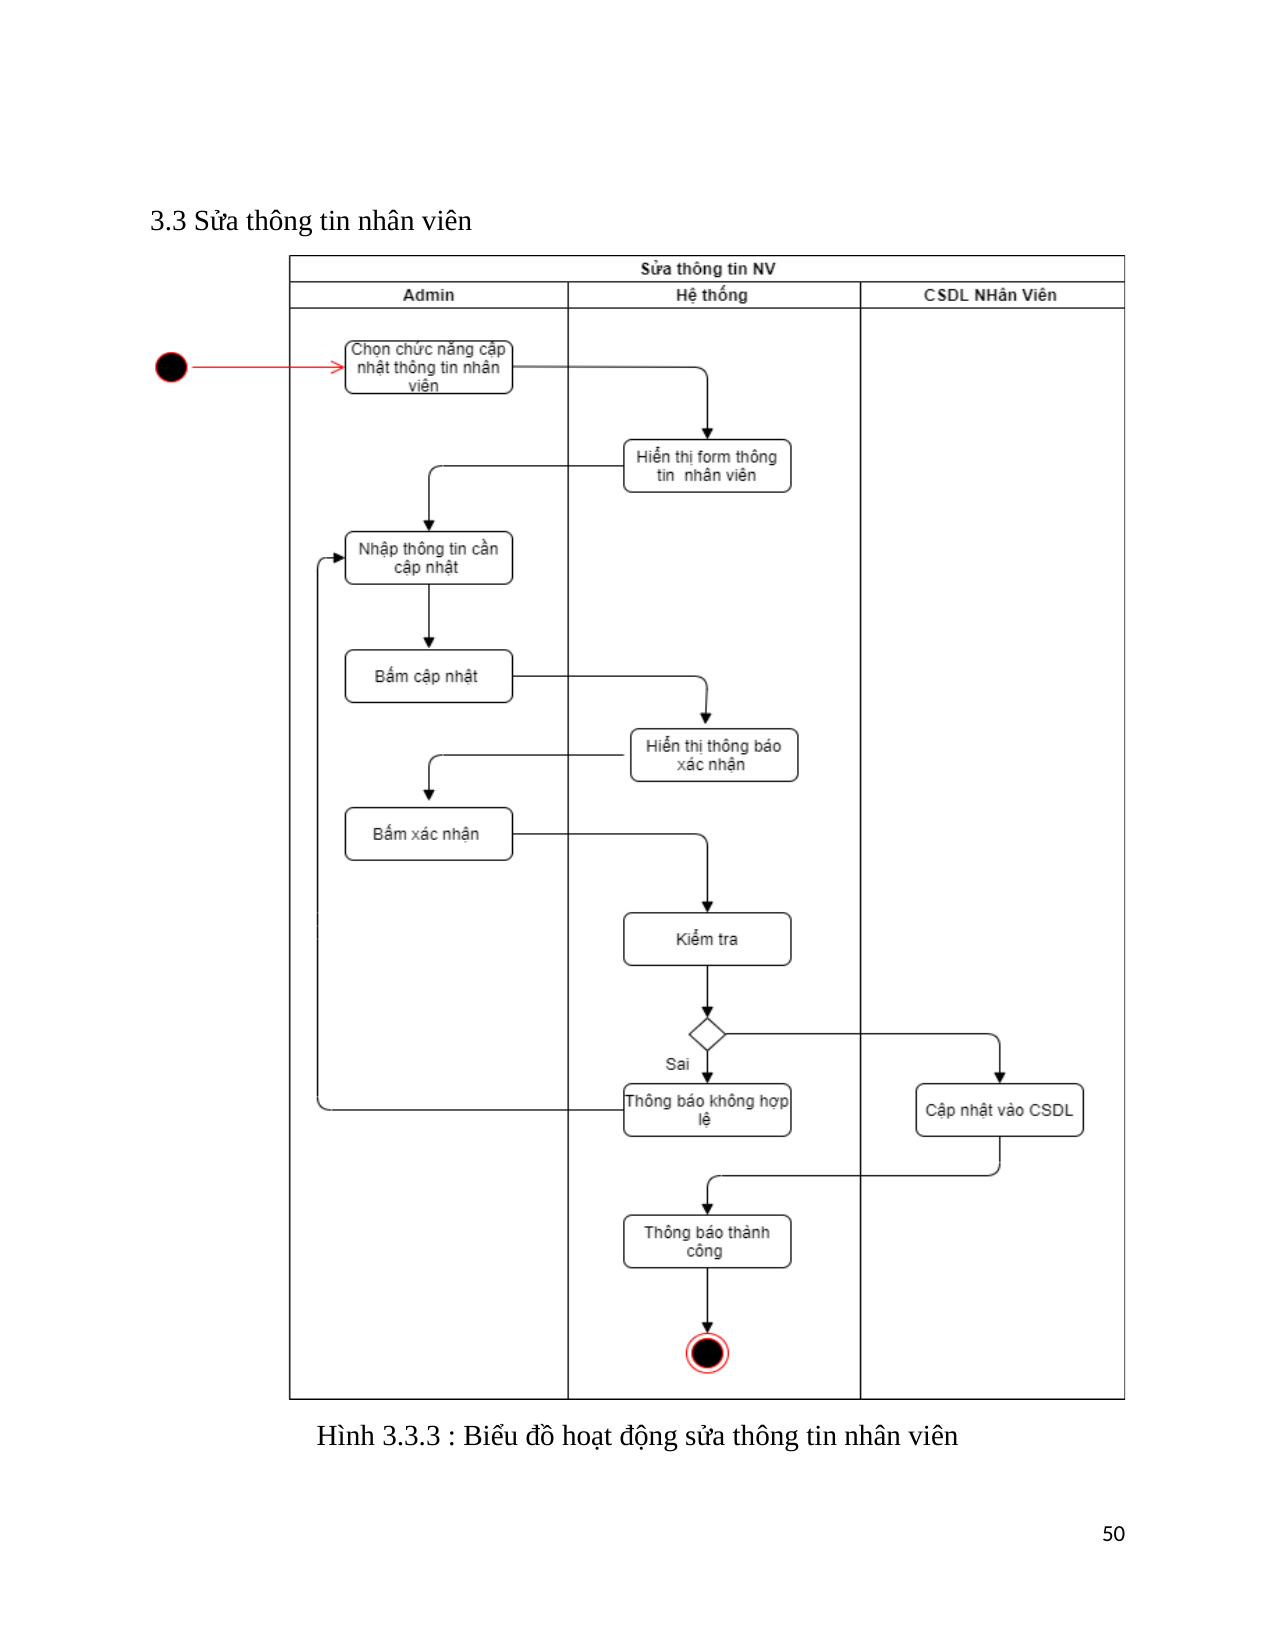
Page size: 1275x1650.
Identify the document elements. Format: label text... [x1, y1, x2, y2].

picture [150, 255, 1125, 1400]
text Hình 3.3.3 : Biểu đồ hoạt động sửa thông tin nhân viên [150, 1418, 1125, 1452]
text 3.3 Sửa thông tin nhân viên [150, 203, 1125, 236]
